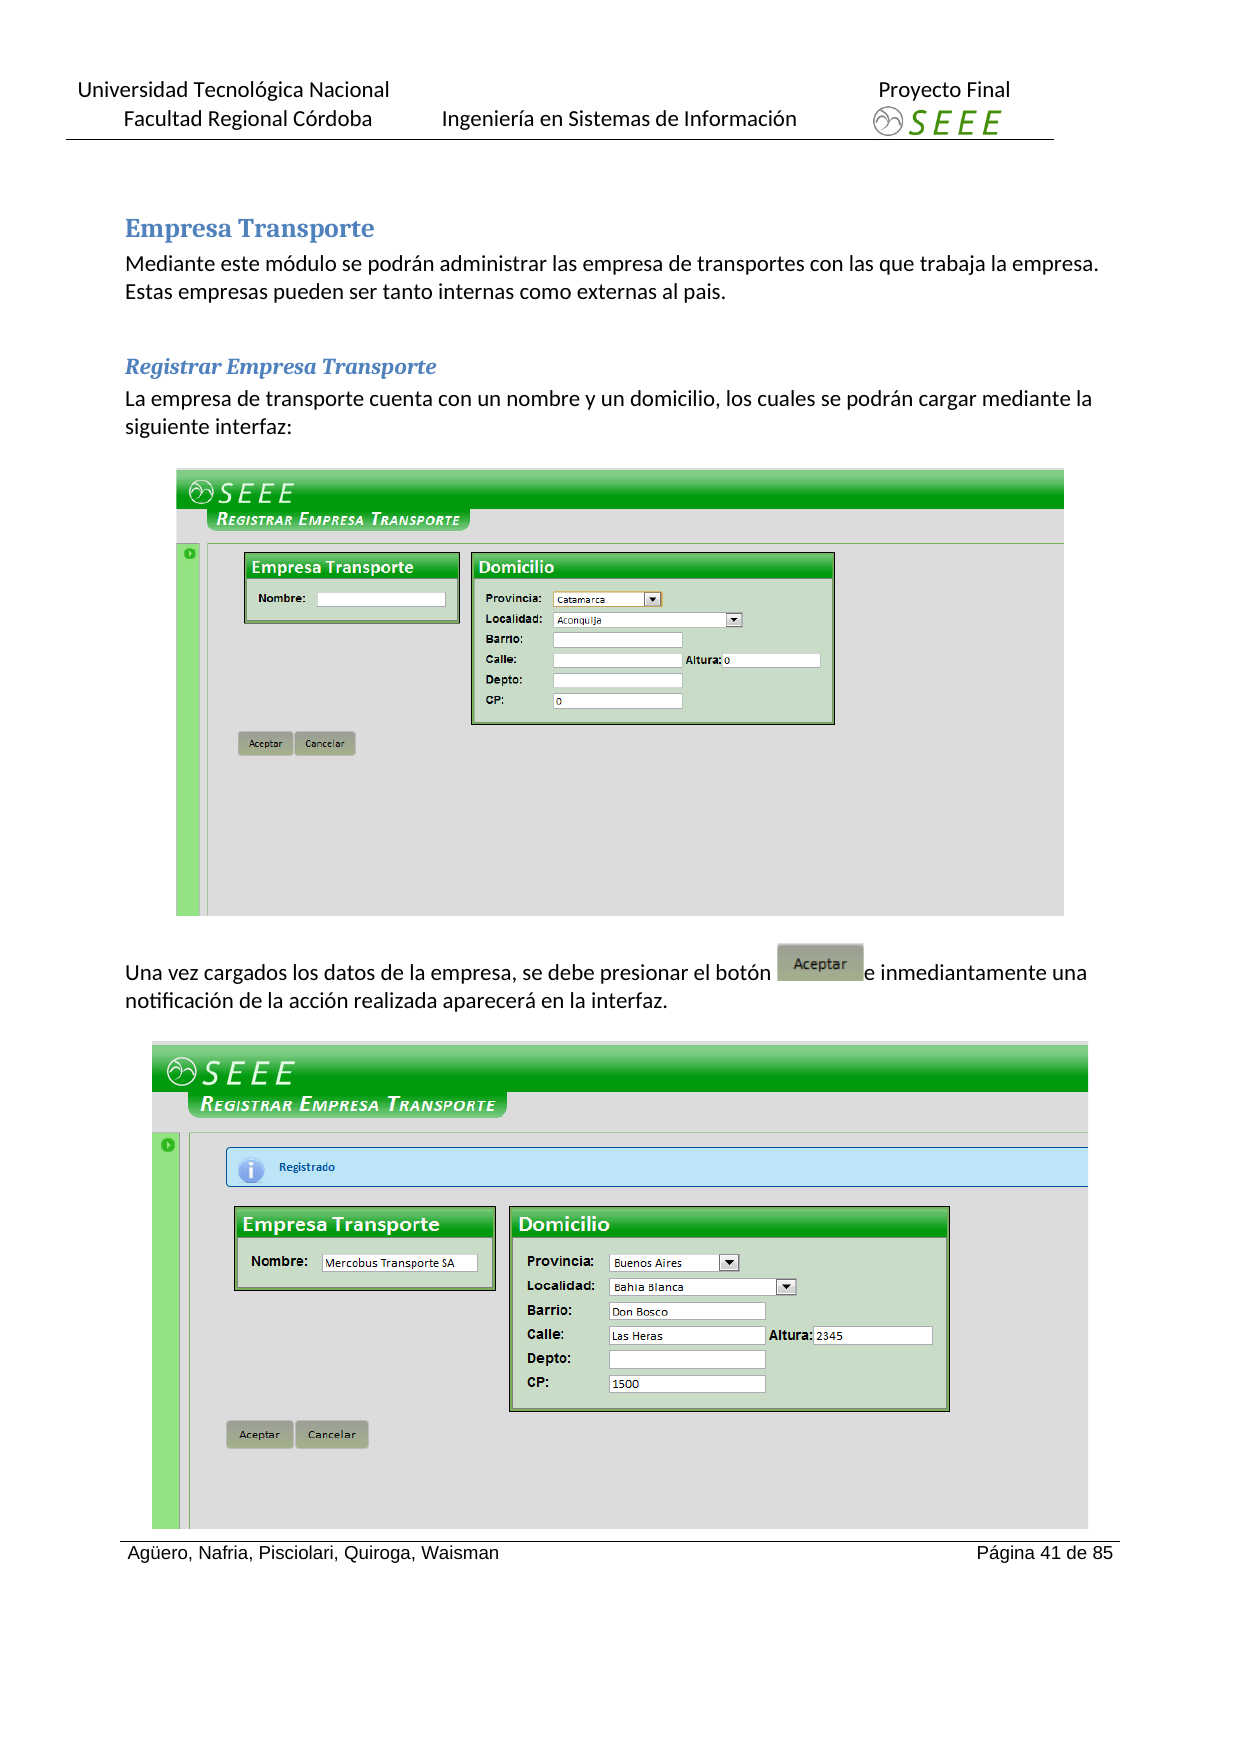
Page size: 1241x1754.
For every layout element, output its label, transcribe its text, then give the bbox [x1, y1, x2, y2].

subtitle Empresa Transporte [125, 213, 1115, 244]
subtitle Registrar Empresa Transporte [125, 354, 1115, 380]
picture [176, 468, 1064, 916]
text La empresa de transporte cuenta con un nombre y un domicilio, los cuales se podrán cargar mediante la siguiente interfaz: [125, 384, 1115, 440]
picture [873, 103, 1004, 139]
picture [152, 1041, 1089, 1529]
picture [777, 943, 864, 981]
text Mediante este módulo se podrán administrar las empresa de transportes con las que trabaja la empresa. Estas empresas pueden ser tanto internas como externas al pais. [125, 249, 1115, 305]
text Una vez cargados los datos de la empresa, se debe presionar el botón e inmediantamente una notificación de la acción realizada aparecerá en la interfaz. [125, 943, 1115, 1014]
